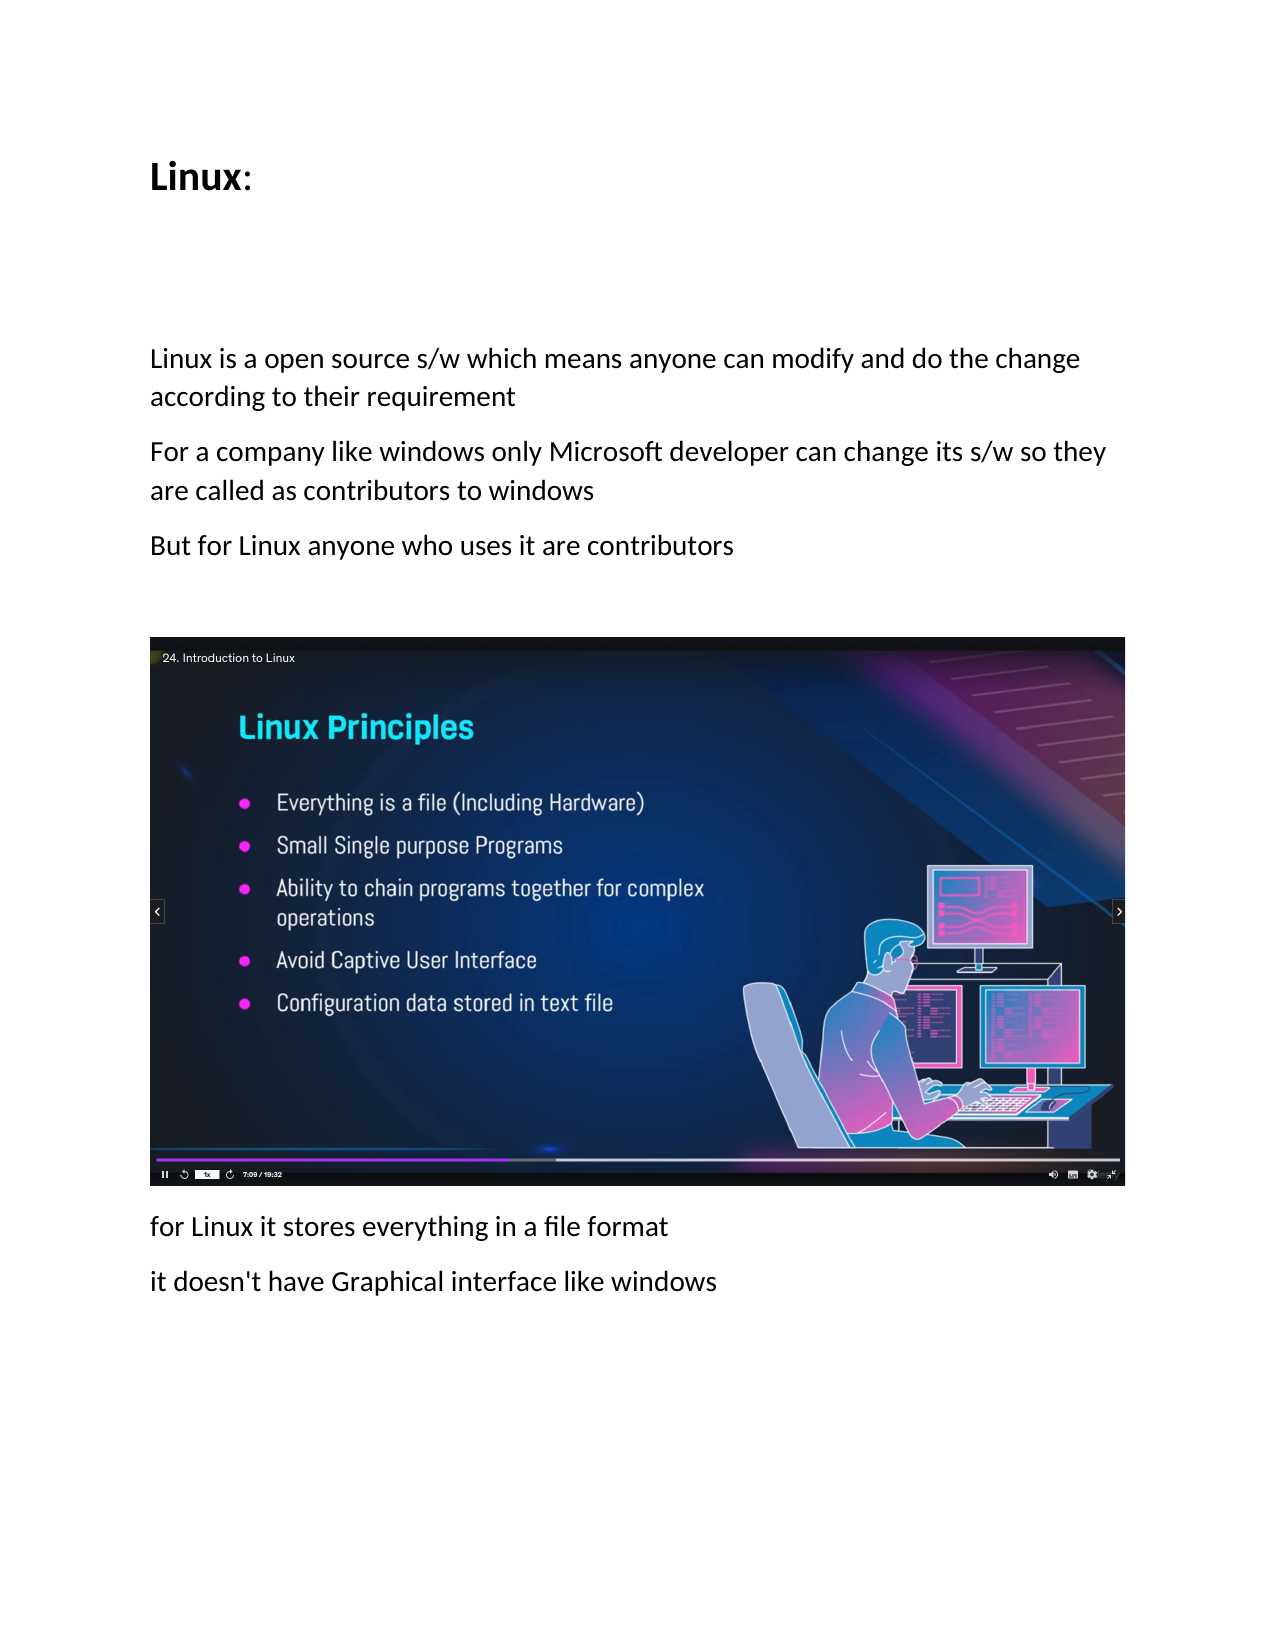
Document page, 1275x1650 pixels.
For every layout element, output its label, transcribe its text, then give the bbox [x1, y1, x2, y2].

text Linux: [150, 150, 1125, 201]
text for Linux it stores everything in a file format [150, 1186, 1125, 1244]
picture [150, 637, 1125, 1186]
text But for Linux anyone who uses it are contributors [150, 527, 1125, 563]
text Linux is a open source s/w which means anyone can modify and do the change according to their requirement [150, 340, 1125, 414]
text it doesn't have Graphical interface like windows [150, 1263, 1125, 1299]
text For a company like windows only Microsoft developer can change its s/w so they are called as contributors to windows [150, 433, 1125, 508]
